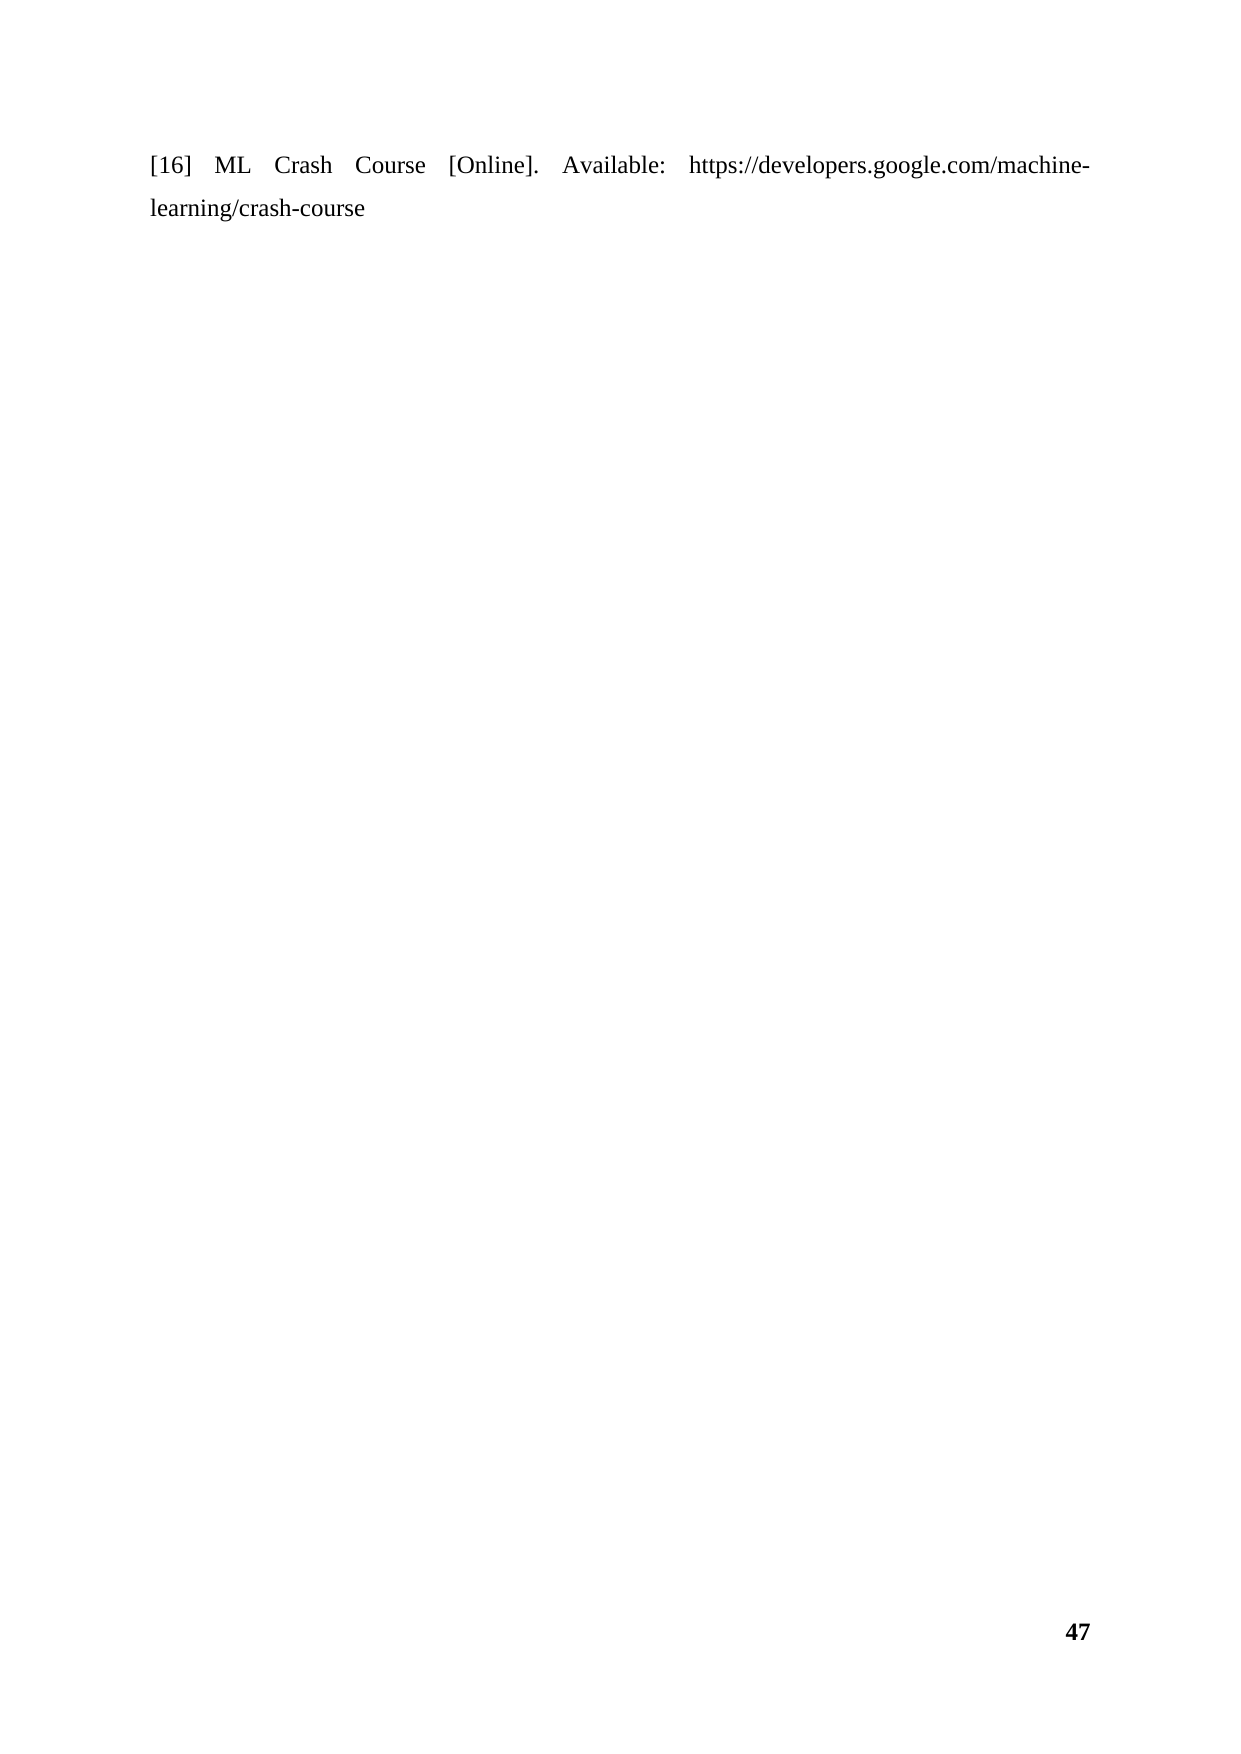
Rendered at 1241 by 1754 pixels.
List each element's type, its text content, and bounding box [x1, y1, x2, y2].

text [16] ML Crash Course [Online]. Available: https://developers.google.com/machine-learning/crash-course [150, 150, 1090, 222]
